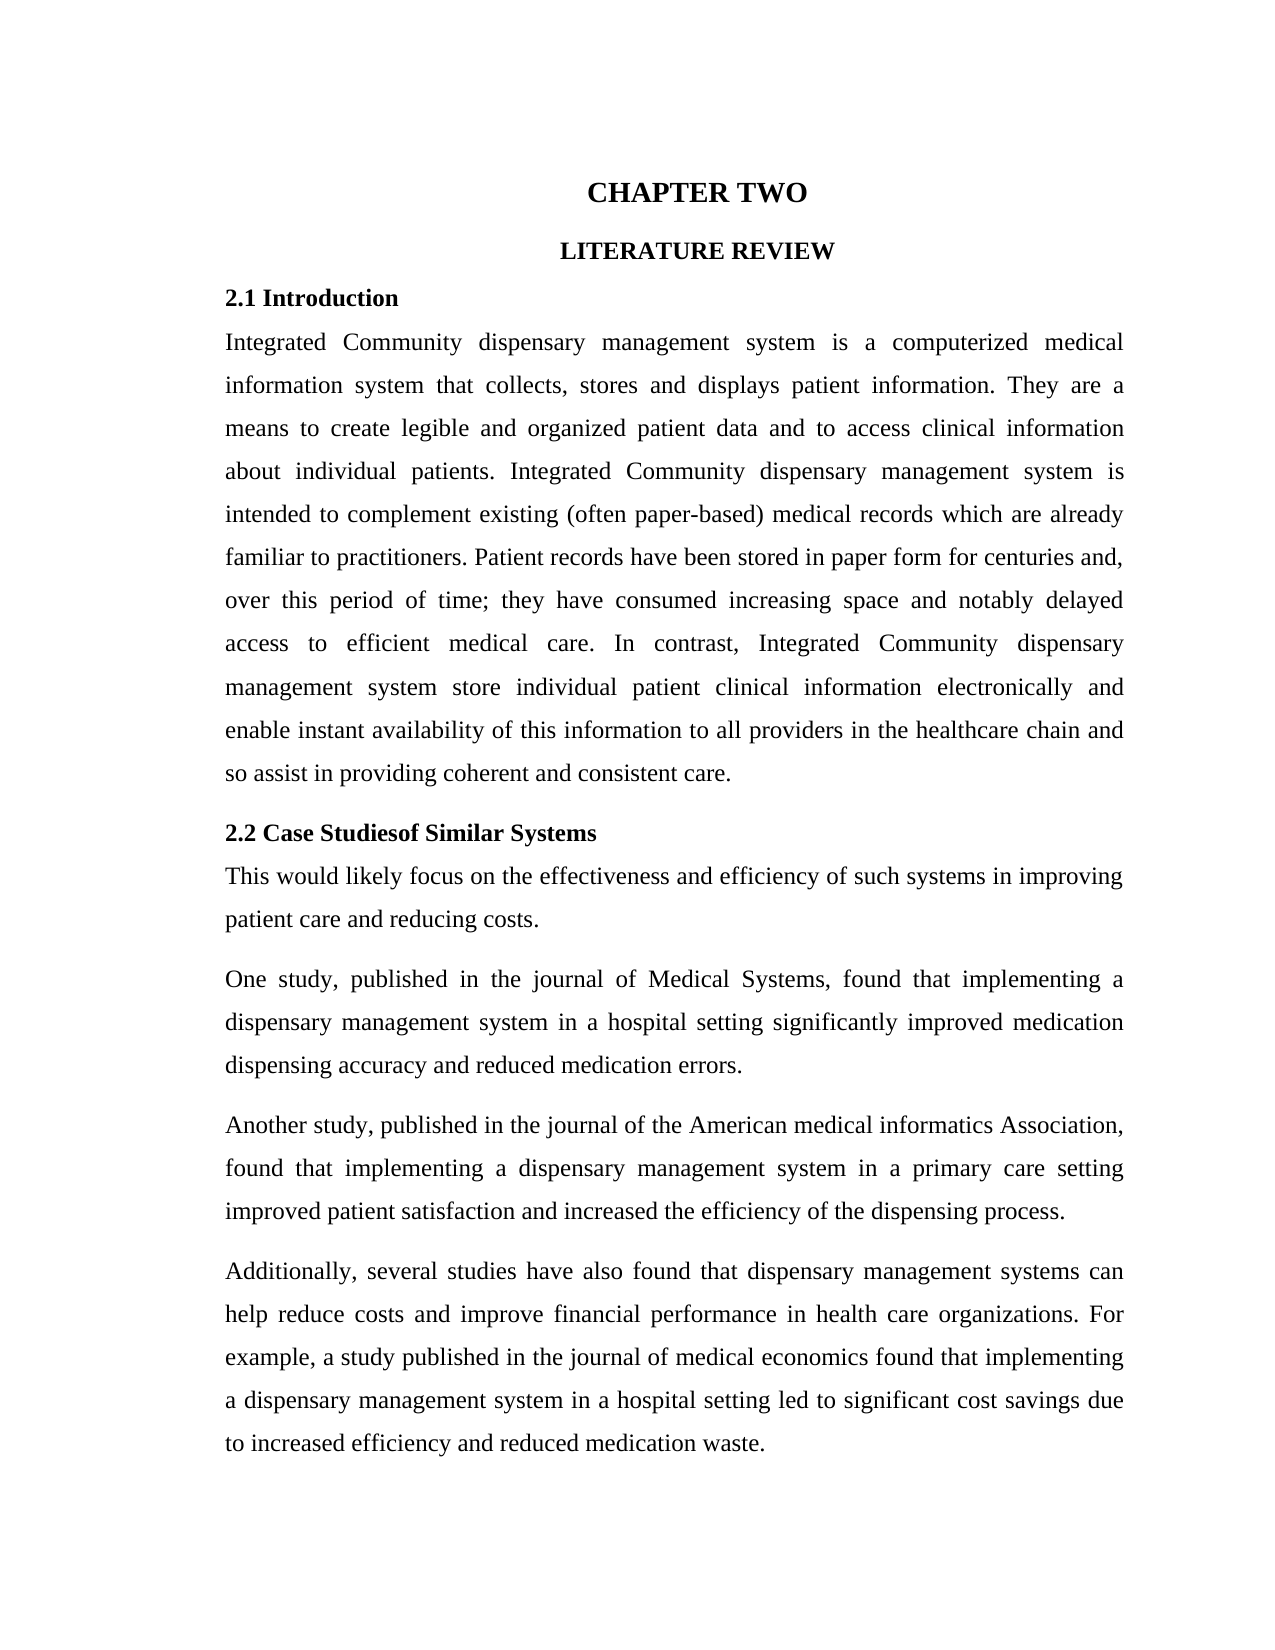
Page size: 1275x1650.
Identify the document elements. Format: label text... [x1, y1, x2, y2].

subtitle Case Studiesof Similar Systems [225, 818, 1125, 846]
text One study, published in the journal of Medical Systems, found that implementing a dispensary management system in a hospital setting significantly improved medication dispensing accuracy and reduced medication errors. [225, 964, 1125, 1079]
text Integrated Community dispensary management system is a computerized medical information system that collects, stores and displays patient information. They are a means to create legible and organized patient data and to access clinical information about individual patients. Integrated Community dispensary management system is intended to complement existing (often paper-based) medical records which are already familiar to practitioners. Patient records have been stored in paper form for centuries and, over this period of time; they have consumed increasing space and notably delayed access to efficient medical care. In contrast, Integrated Community dispensary management system store individual patient clinical information electronically and enable instant availability of this information to all providers in the healthcare chain and so assist in providing coherent and consistent care. [225, 327, 1125, 787]
subtitle LITERATURE REVIEW [270, 236, 1125, 265]
text Additionally, several studies have also found that dispensary management systems can help reduce costs and improve financial performance in health care organizations. For example, a study published in the journal of medical economics found that implementing a dispensary management system in a hospital setting led to significant cost savings due to increased efficiency and reduced medication waste. [225, 1256, 1125, 1457]
text Another study, published in the journal of the American medical informatics Association, found that implementing a dispensary management system in a primary care setting improved patient satisfaction and increased the efficiency of the dispensing process. [225, 1110, 1125, 1225]
text This would likely focus on the effectiveness and efficiency of such systems in improving patient care and reducing costs. [225, 861, 1125, 933]
subtitle Introduction [225, 283, 1125, 312]
subtitle CHAPTER TWO [270, 175, 1125, 208]
